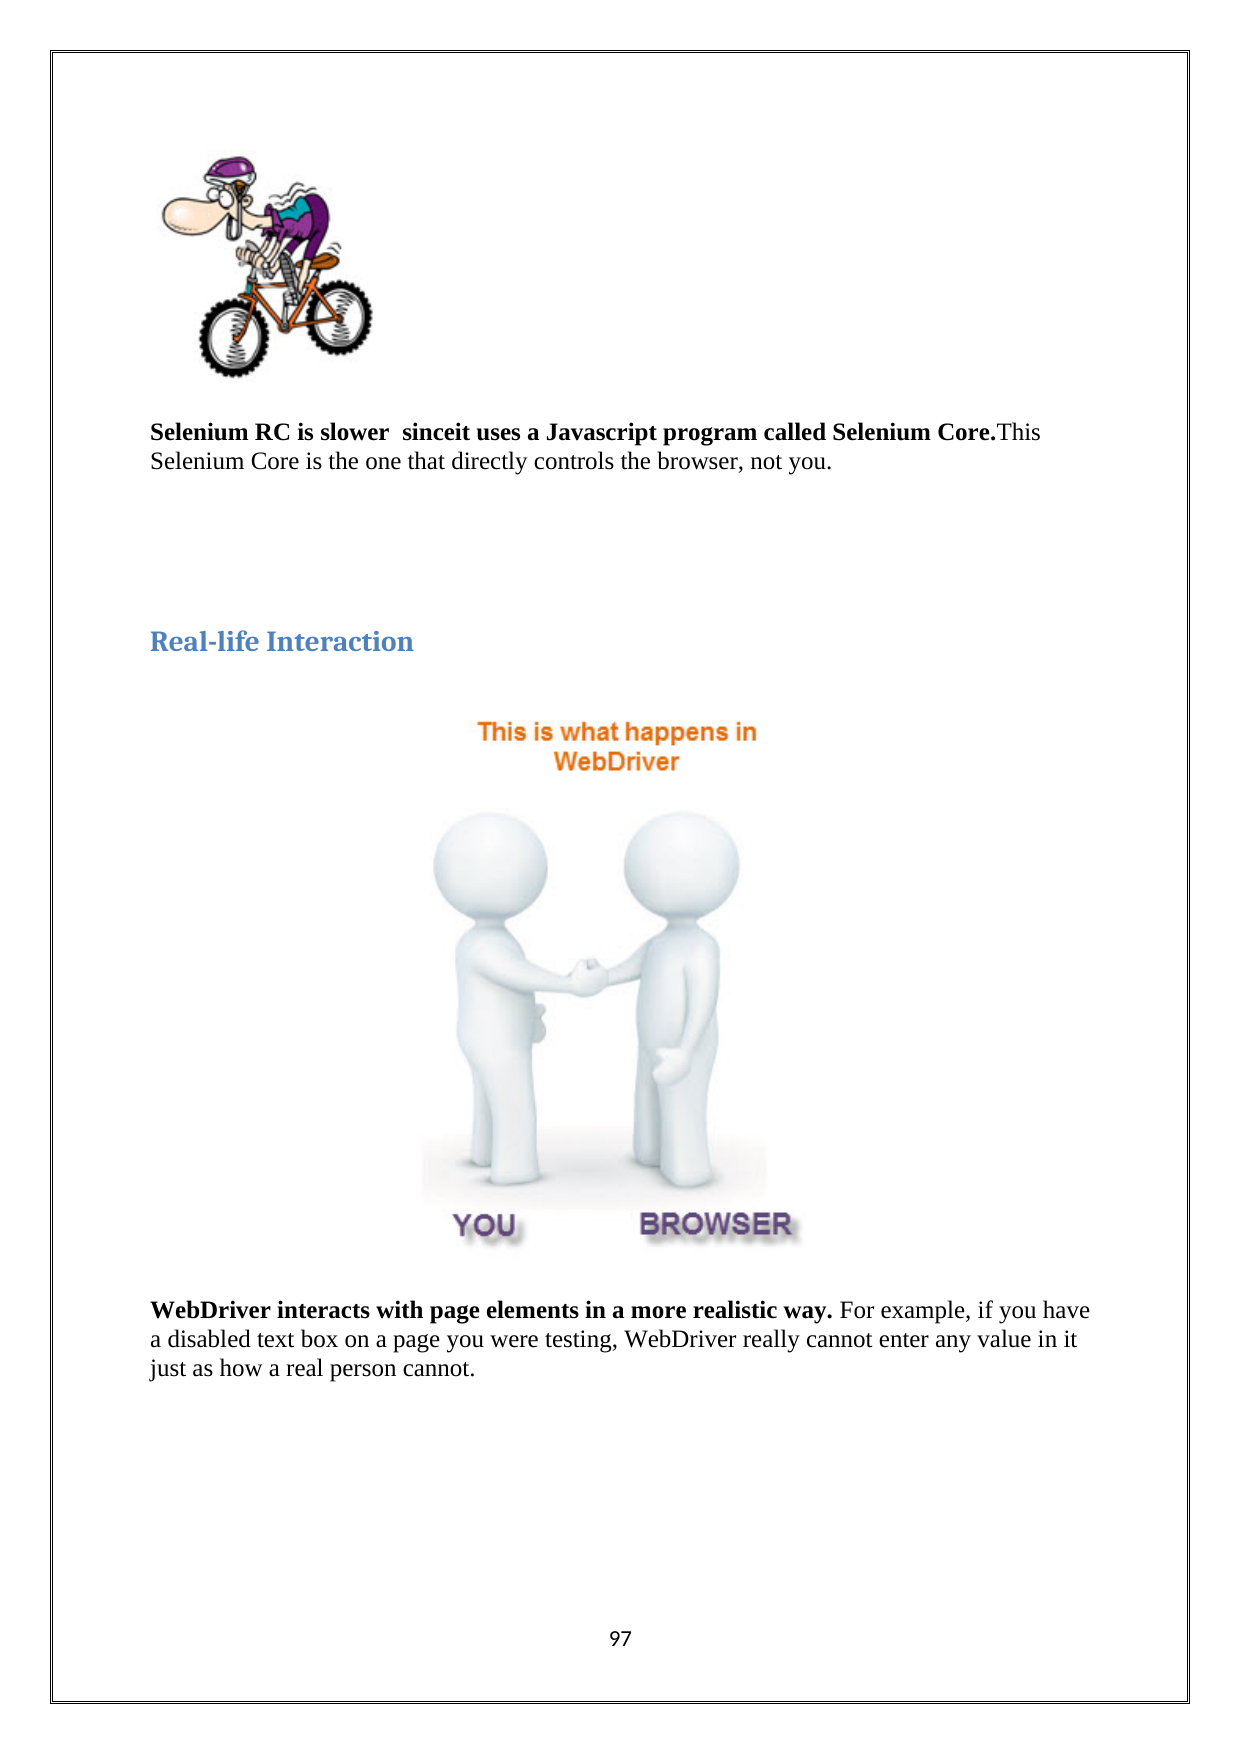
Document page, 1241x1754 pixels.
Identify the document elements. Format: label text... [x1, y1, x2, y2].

picture [418, 684, 822, 1263]
picture [156, 150, 375, 383]
text WebDriver interacts with page elements in a more realistic way. For example, if you have a disabled text box on a page you were testing, WebDriver really cannot enter any value in it just as how a real person cannot. [150, 1295, 1090, 1381]
text Selenium RC is slower sinceit uses a Javascript program called Selenium Core.This Selenium Core is the one that directly controls the browser, not you. [150, 417, 1090, 475]
subtitle Real-life Interaction [150, 625, 1090, 658]
